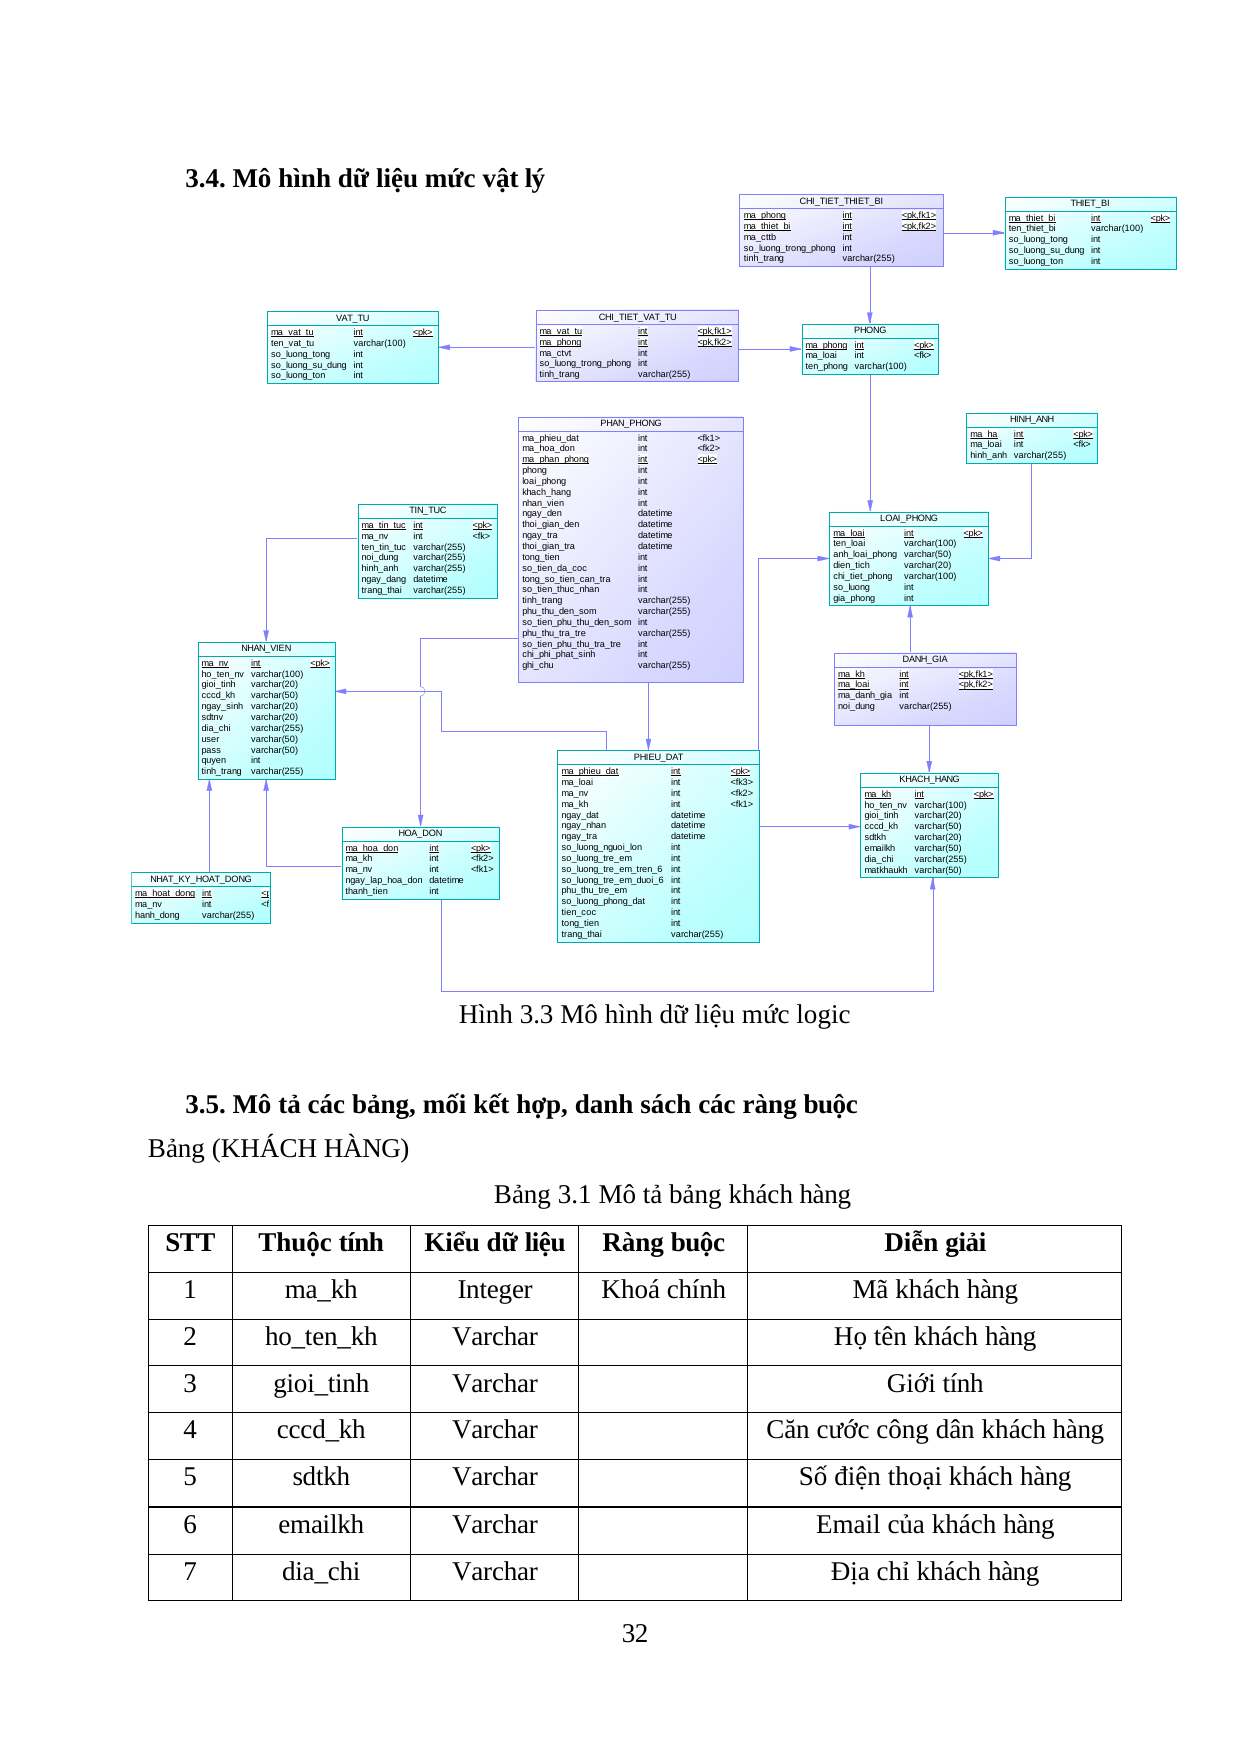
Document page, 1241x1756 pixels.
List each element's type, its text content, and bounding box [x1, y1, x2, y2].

text Hình 3.3 Mô hình dữ liệu mức logic [108, 998, 1201, 1029]
table_cell ho_ten_kh [233, 1320, 410, 1365]
table_cell sdtkh [233, 1460, 410, 1506]
table_cell 3 [149, 1366, 232, 1412]
table_header Ràng buộc [579, 1226, 747, 1272]
table_header Thuộc tính [233, 1226, 410, 1272]
table_header 6 [149, 1508, 232, 1553]
table_cell Số điện thoại khách hàng [748, 1460, 1121, 1506]
table_cell [579, 1555, 747, 1600]
table_cell cccd_kh [233, 1413, 410, 1458]
table_cell Họ tên khách hàng [748, 1320, 1121, 1365]
subtitle Mô hình dữ liệu mức vật lý [185, 162, 1201, 193]
table_cell Varchar [411, 1555, 578, 1600]
subtitle Mô tả các bảng, mối kết hợp, danh sách các ràng buộc [185, 1088, 1201, 1119]
table_header Varchar [411, 1508, 578, 1553]
table_cell 1 [149, 1273, 232, 1318]
table_cell Mã khách hàng [748, 1273, 1121, 1318]
text Bảng 3.1 Mô tả bảng khách hàng [144, 1179, 1201, 1210]
table_cell gioi_tinh [233, 1366, 410, 1412]
table_header Diễn giải [748, 1226, 1121, 1272]
table_cell Varchar [411, 1366, 578, 1412]
table_cell Integer [411, 1273, 578, 1318]
table_cell [579, 1366, 747, 1412]
table_cell [579, 1413, 747, 1458]
table_cell Giới tính [748, 1366, 1121, 1412]
table_cell Căn cước công dân khách hàng [748, 1413, 1121, 1458]
table_header STT [149, 1226, 232, 1272]
table_cell Địa chỉ khách hàng [748, 1555, 1121, 1600]
table_cell Varchar [411, 1460, 578, 1506]
table_cell Varchar [411, 1413, 578, 1458]
table_header [579, 1508, 747, 1553]
text Bảng (KHÁCH HÀNG) [148, 1132, 1201, 1163]
table_cell 4 [149, 1413, 232, 1458]
table_cell 5 [149, 1460, 232, 1506]
table_cell [579, 1460, 747, 1506]
table_header emailkh [233, 1508, 410, 1553]
table_header Kiểu dữ liệu [411, 1226, 578, 1272]
table_cell Varchar [411, 1320, 578, 1365]
table_cell [579, 1320, 747, 1365]
table_header Email của khách hàng [748, 1508, 1121, 1553]
table_cell ma_kh [233, 1273, 410, 1318]
table_cell 7 [149, 1555, 232, 1600]
table_cell dia_chi [233, 1555, 410, 1600]
table_cell 2 [149, 1320, 232, 1365]
table_cell Khoá chính [579, 1273, 747, 1318]
